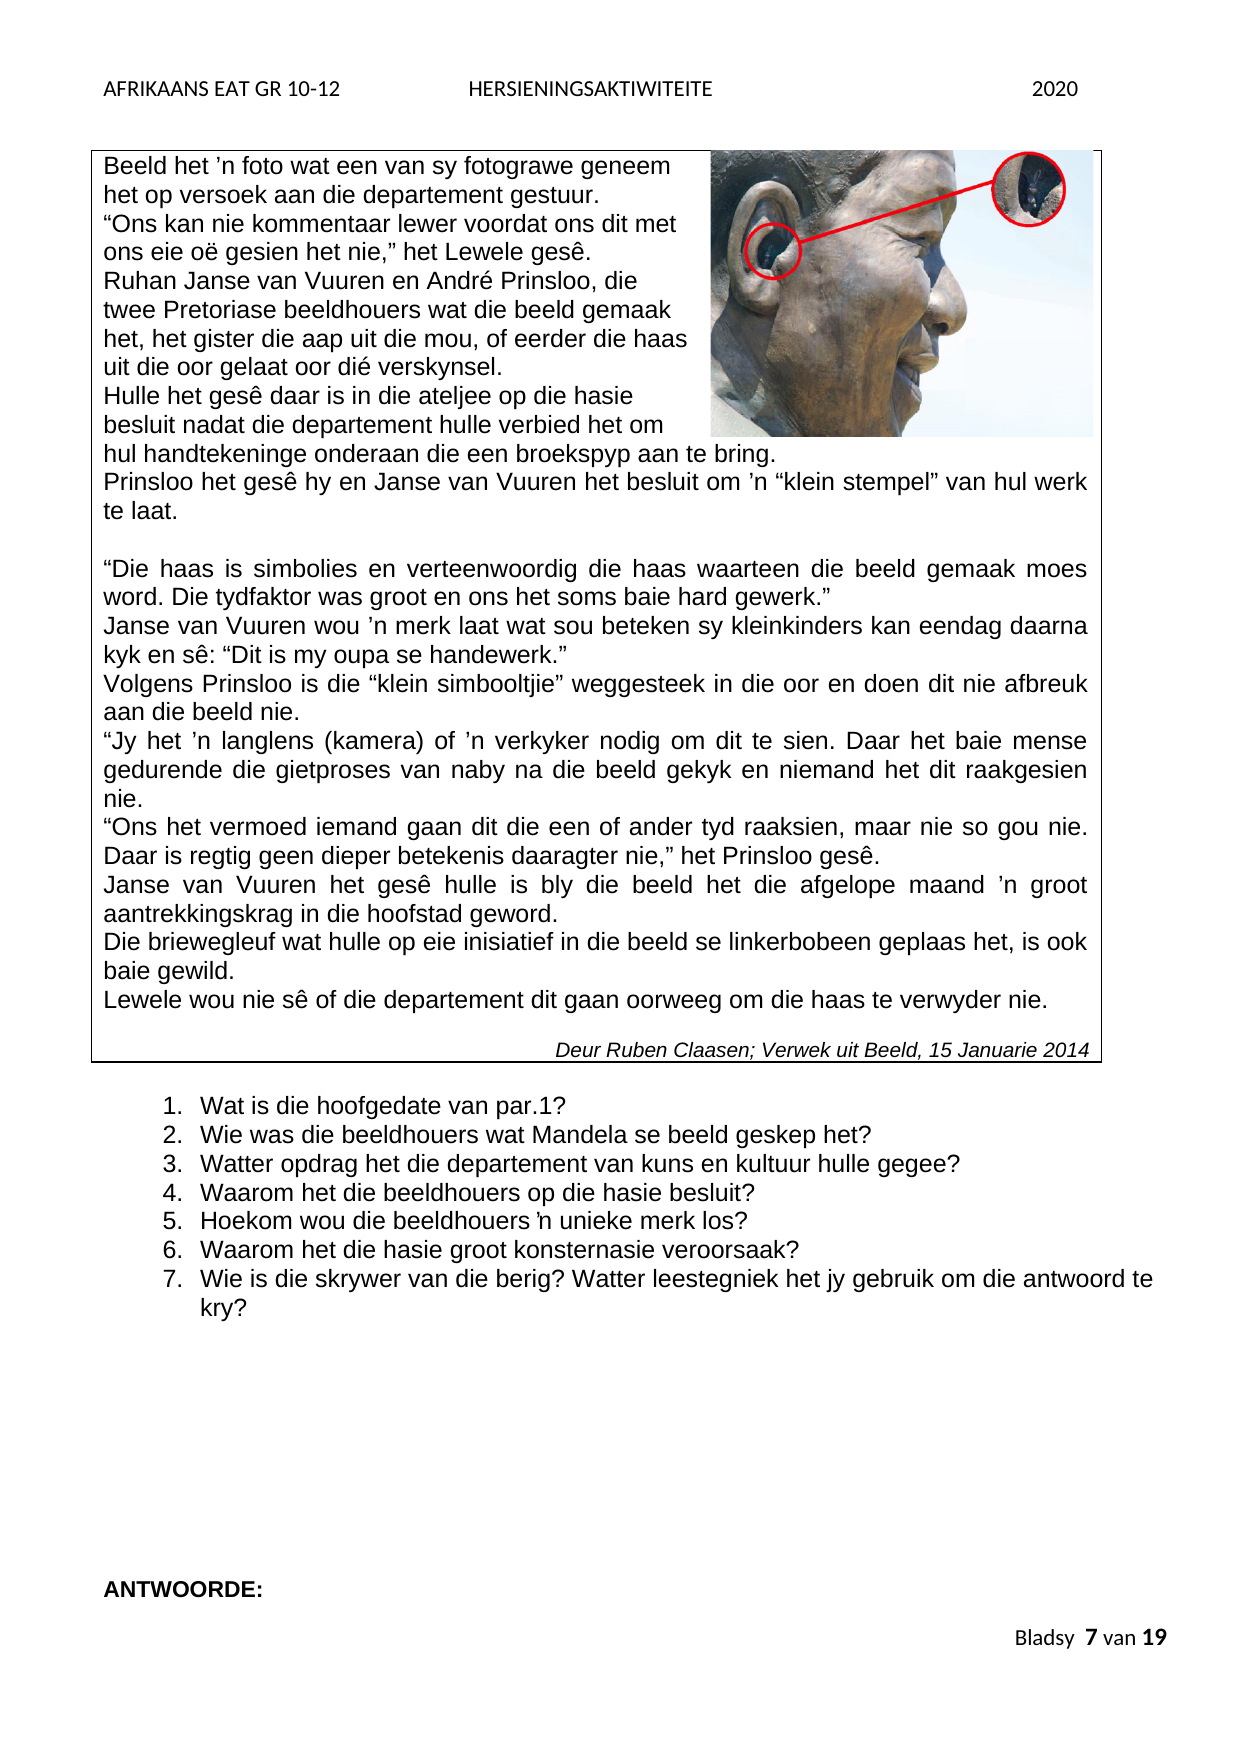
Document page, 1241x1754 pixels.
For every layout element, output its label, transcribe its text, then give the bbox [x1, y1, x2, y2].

list Wie was die beeldhouers wat Mandela se beeld geskep het? [162, 1120, 1167, 1149]
list Waarom het die beeldhouers op die hasie besluit? [162, 1177, 1167, 1206]
list Wat is die hoofgedate van par.1? [162, 1091, 1167, 1120]
text ANTWOORDE: [103, 1576, 1167, 1603]
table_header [92, 151, 1101, 1061]
list Wie is die skrywer van die berig? Watter leestegniek het jy gebruik om die antwoord te kry? [162, 1264, 1167, 1321]
list Hoekom wou die beeldhouers ŉ unieke merk los? [162, 1206, 1167, 1235]
list Waarom het die hasie groot konsternasie veroorsaak? [162, 1235, 1167, 1264]
picture [710, 150, 1094, 437]
list Watter opdrag het die departement van kuns en kultuur hulle gegee? [162, 1149, 1167, 1177]
